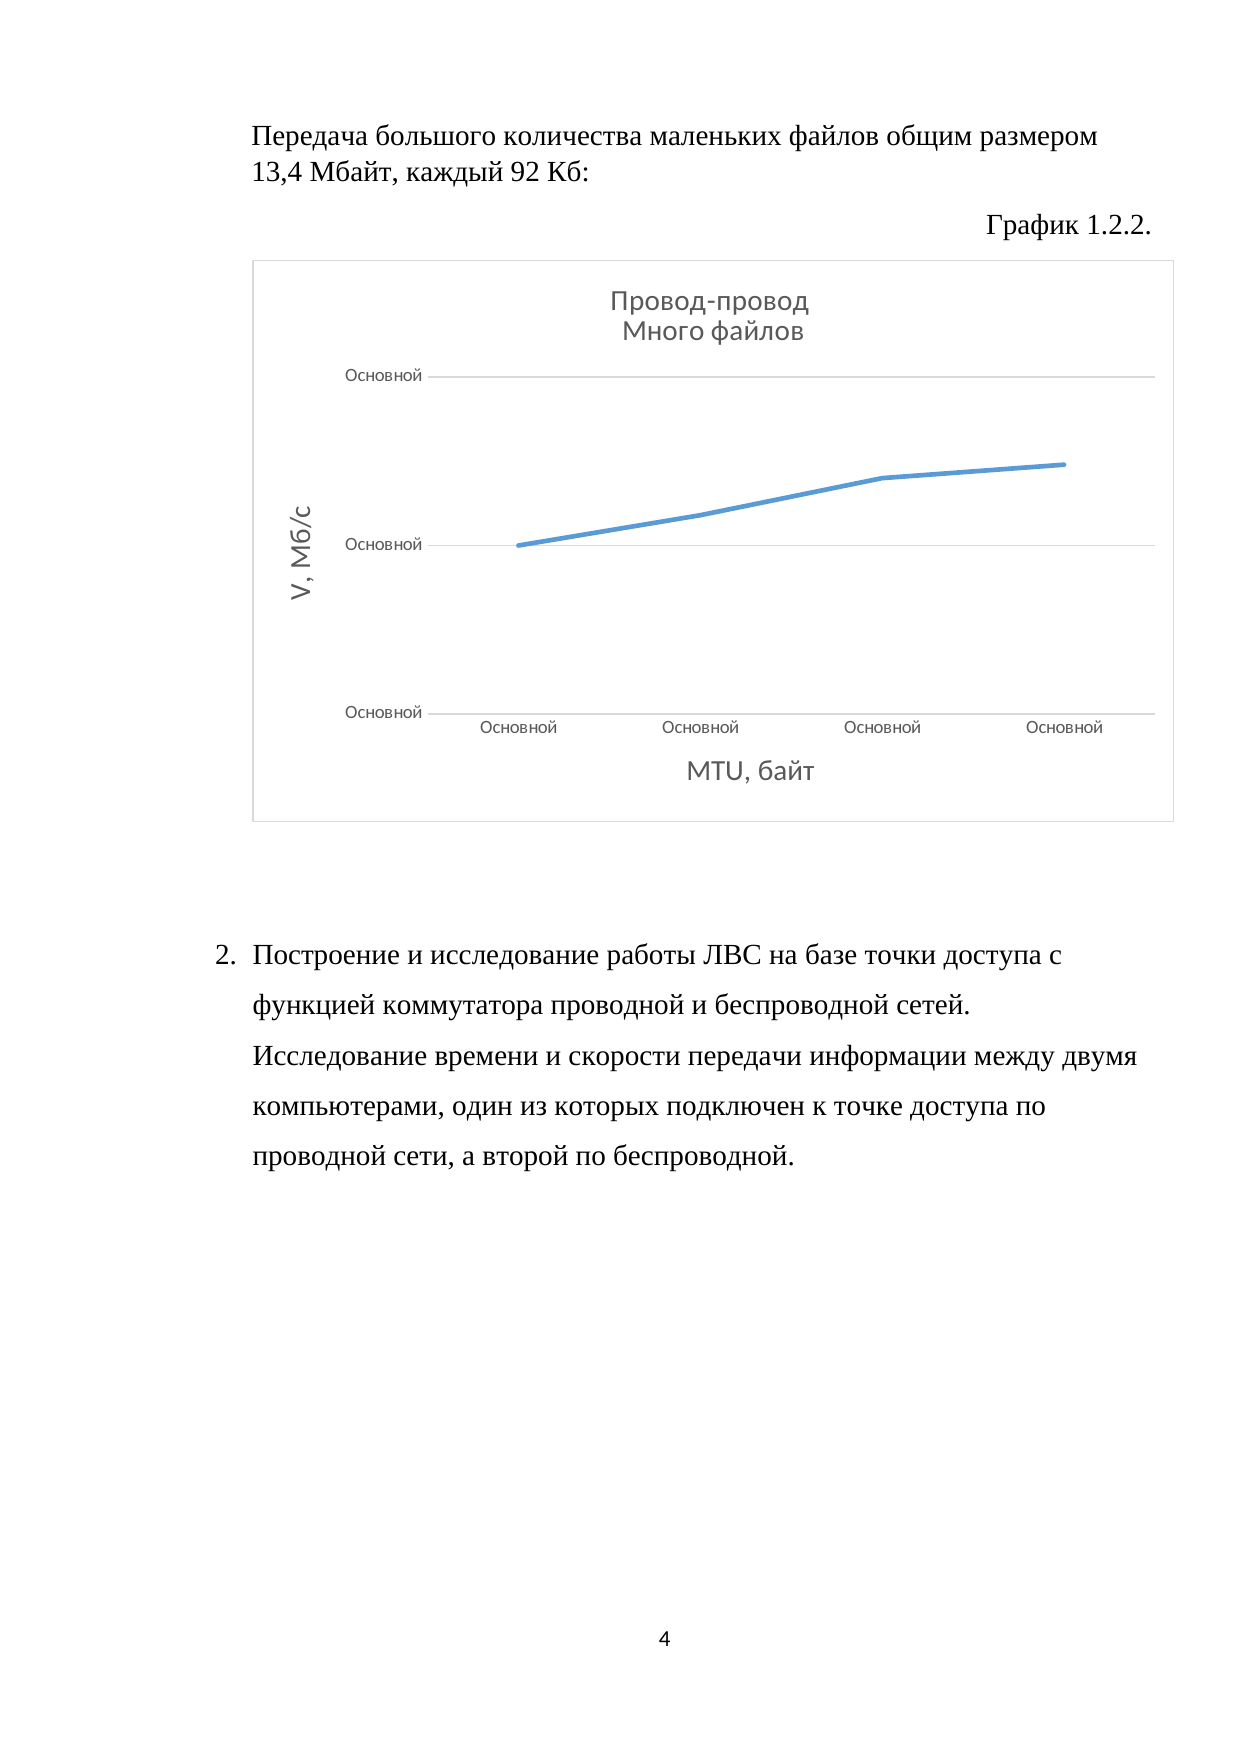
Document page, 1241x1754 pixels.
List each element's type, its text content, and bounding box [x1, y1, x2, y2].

text Передача большого количества маленьких файлов общим размером 13,4 Мбайт, каждый 92 Кб: [251, 118, 1152, 188]
list Построение и исследование работы ЛВС на базе точки доступа с функцией коммутатора проводной и беспроводной сетей. Исследование времени и скорости передачи информации между двумя компьютерами, один из которых подключен к точке доступа по проводной сети, а второй по беспроводной. [215, 937, 1152, 1172]
text График 1.2.2. [177, 207, 1152, 241]
